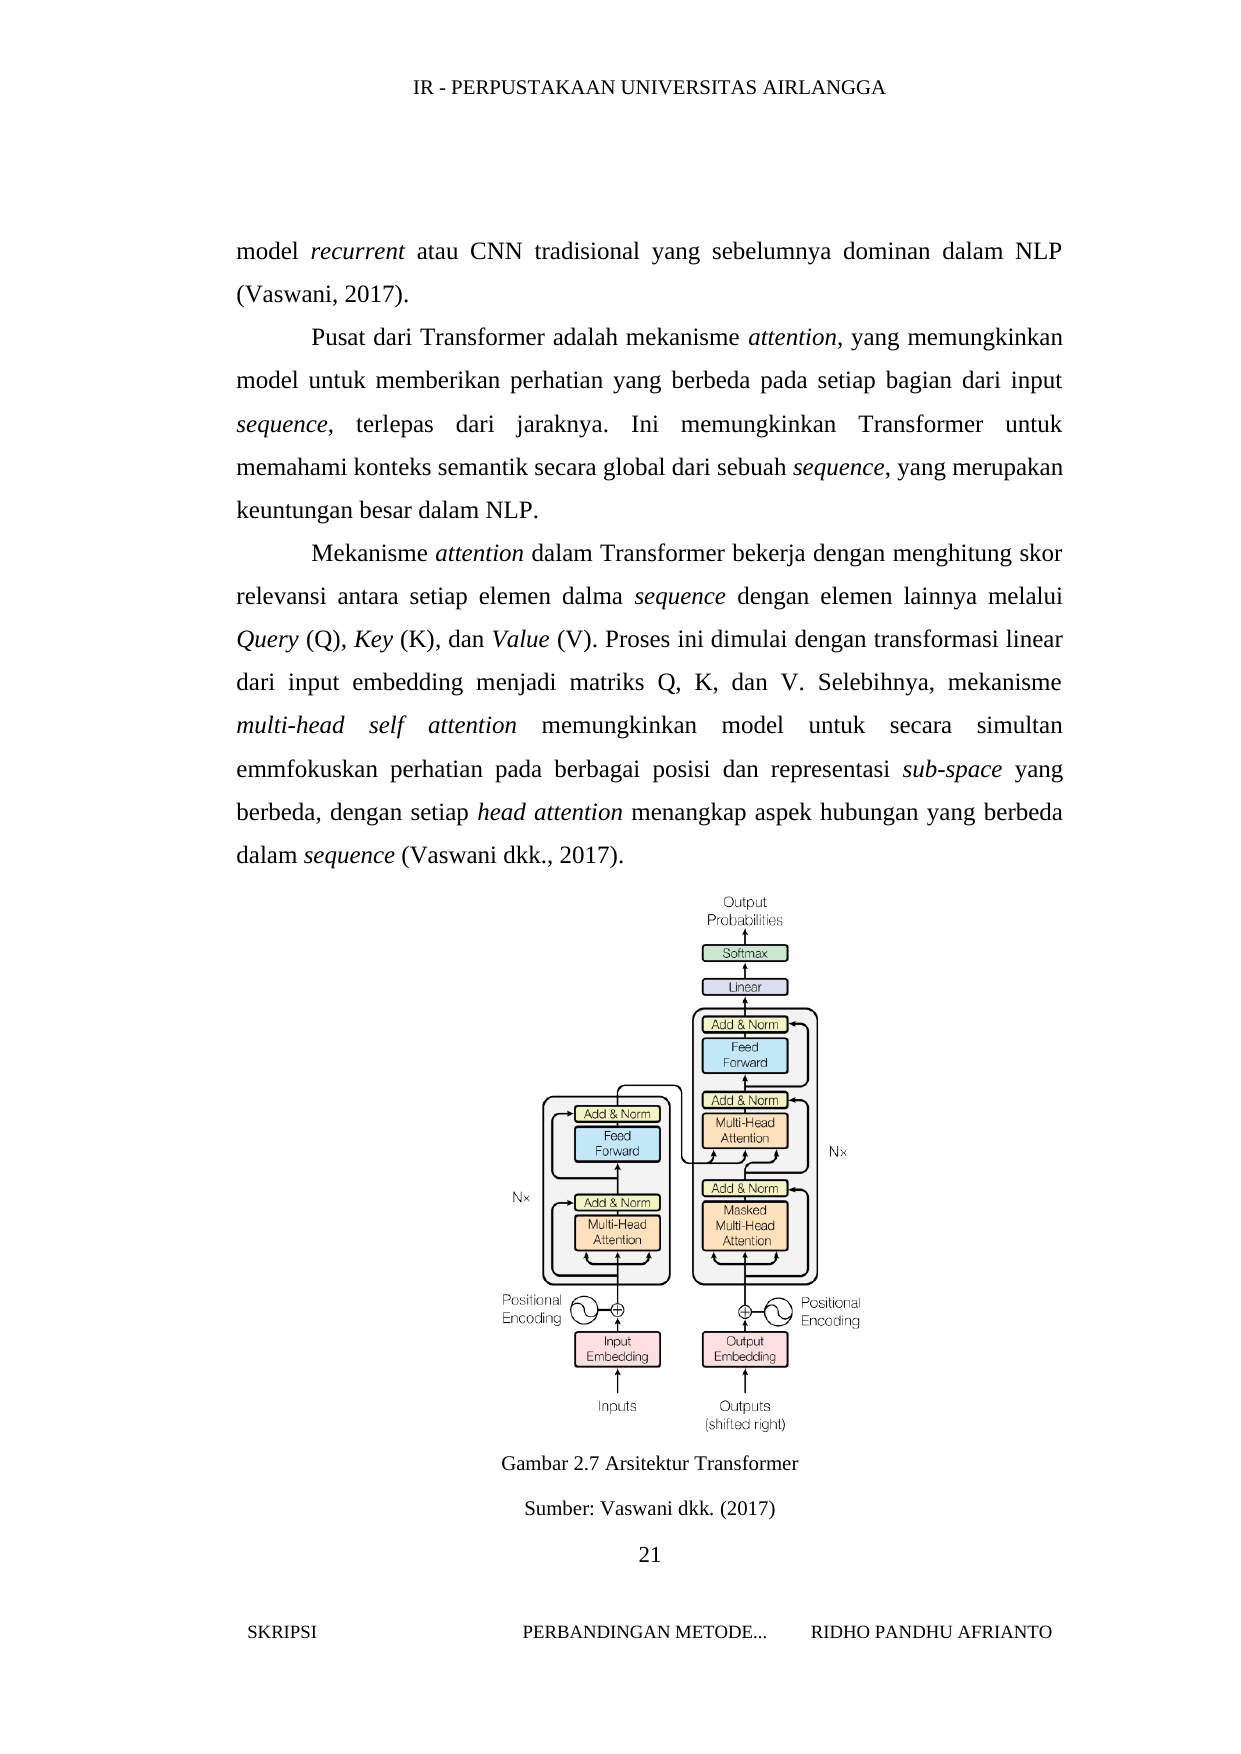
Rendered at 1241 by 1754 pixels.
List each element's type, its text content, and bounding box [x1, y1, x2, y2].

picture [482, 883, 892, 1438]
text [236, 236, 1063, 308]
text Gambar 2.7 Arsitektur Transformer [236, 1451, 1063, 1475]
text Sumber: Vaswani dkk. (2017) [236, 1496, 1063, 1520]
text Pusat dari Transformer adalah mekanisme attention, yang memungkinkan model untuk memberikan perhatian yang berbeda pada setiap bagian dari input sequence, terlepas dari jaraknya. Ini memungkinkan Transformer untuk memahami konteks semantik secara global dari sebuah sequence, yang merupakan keuntungan besar dalam NLP. [236, 322, 1063, 524]
text Mekanisme attention dalam Transformer bekerja dengan menghitung skor relevansi antara setiap elemen dalma sequence dengan elemen lainnya melalui Query (Q), Key (K), dan Value (V). Proses ini dimulai dengan transformasi linear dari input embedding menjadi matriks Q, K, dan V. Selebihnya, mekanisme multi-head self attention memungkinkan model untuk secara simultan emmfokuskan perhatian pada berbagai posisi dan representasi sub-space yang berbeda, dengan setiap head attention menangkap aspek hubungan yang berbeda dalam sequence (Vaswani dkk., 2017). [236, 538, 1063, 869]
